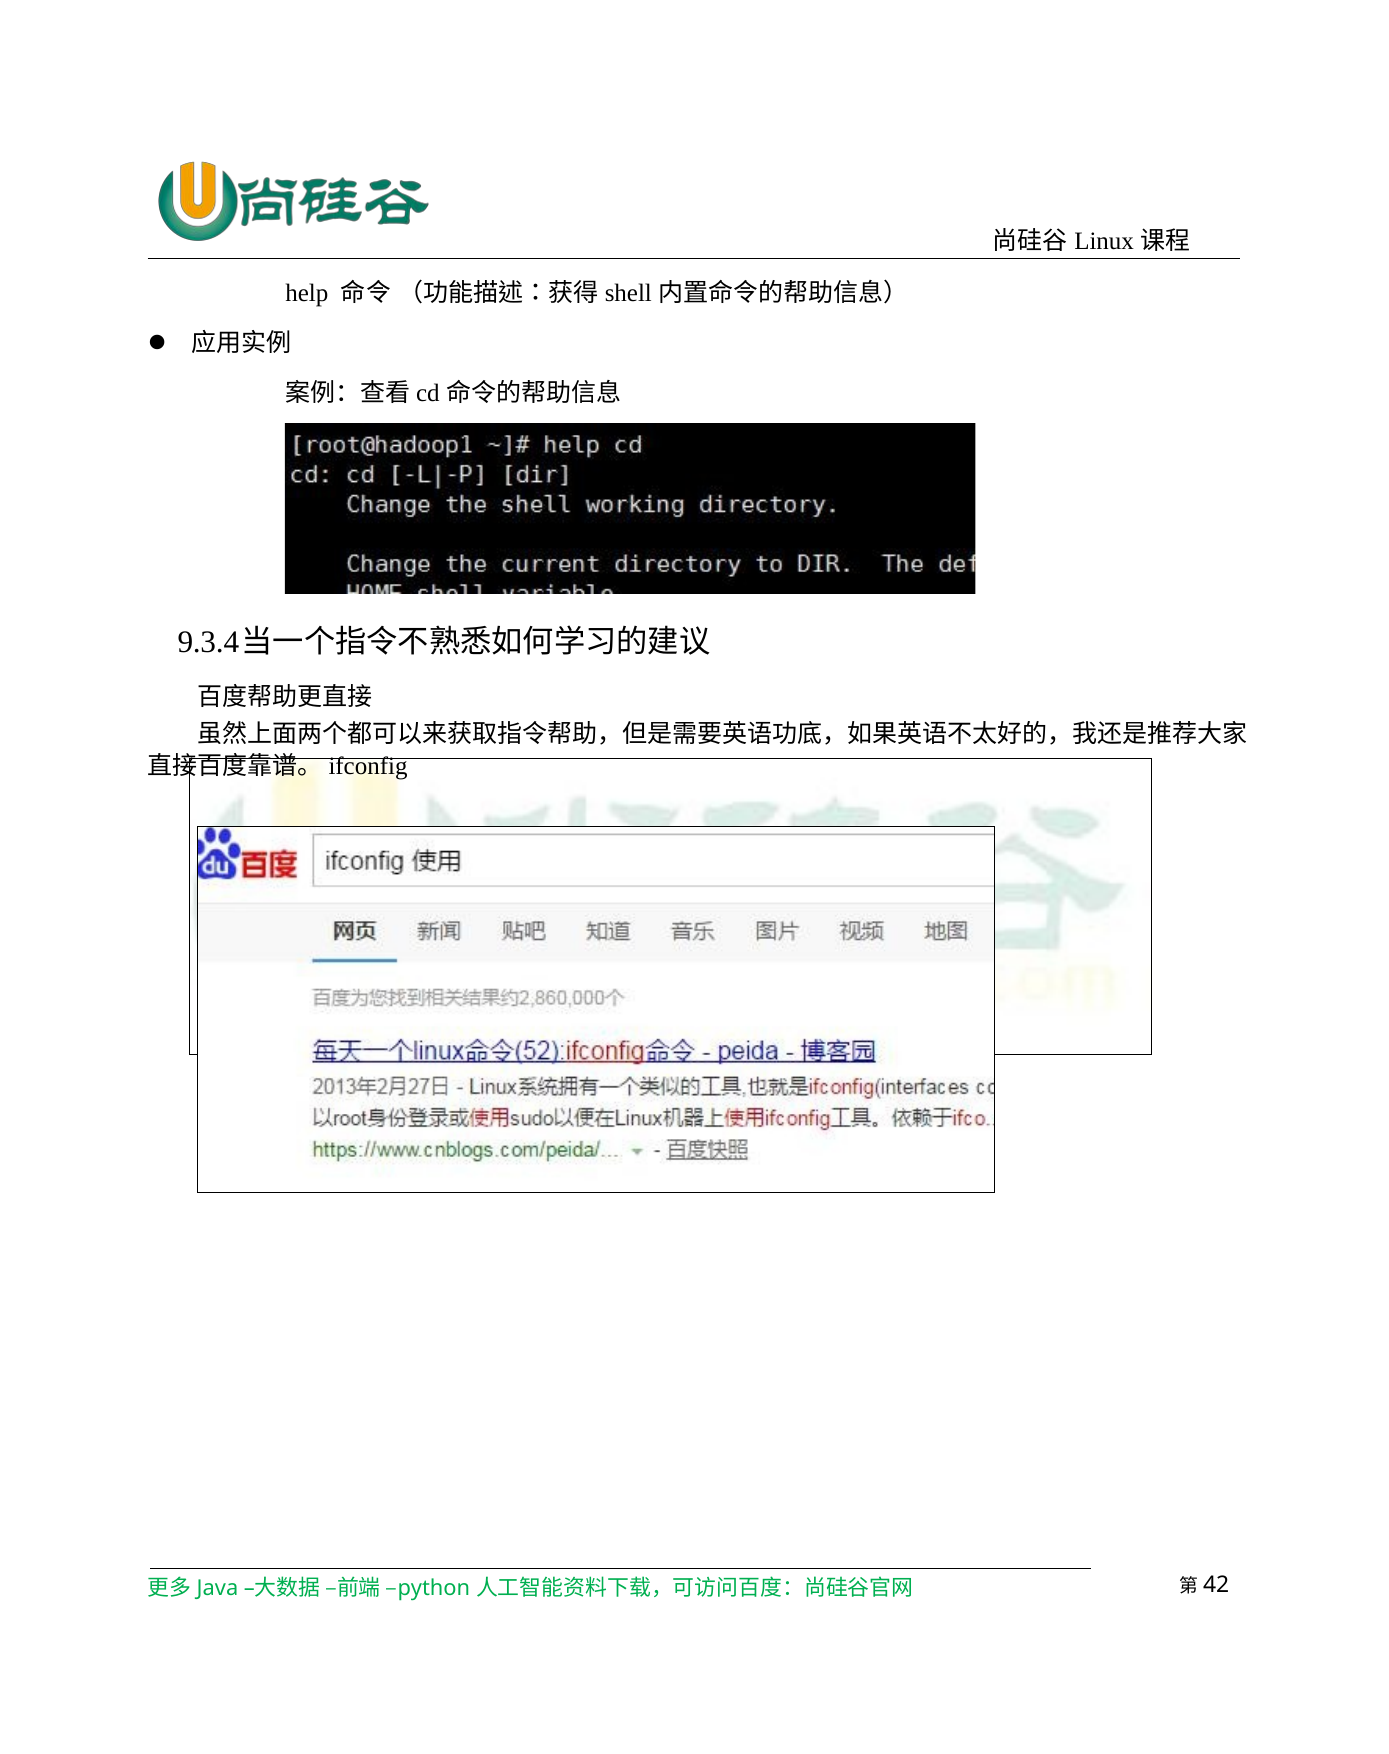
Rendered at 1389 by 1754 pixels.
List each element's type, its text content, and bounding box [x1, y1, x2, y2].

text 案例：查看 cd 命令的帮助信息 [285, 361, 1338, 412]
text 百度帮助更直接 [198, 665, 1338, 715]
picture [198, 827, 994, 1192]
picture [284, 423, 976, 594]
subtitle 当一个指令不熟悉如何学习的建议 [177, 418, 753, 665]
text help 命令 （功能描述：获得 shell 内置命令的帮助信息） [285, 261, 1338, 312]
picture [190, 782, 1151, 1054]
picture [147, 153, 436, 249]
text 虽然上面两个都可以来获取指令帮助，但是需要英语功底，如果英语不太好的，我还是推荐大家直接百度靠谱。 ifconfig [148, 716, 1249, 782]
list 应用实例 [148, 312, 1338, 361]
